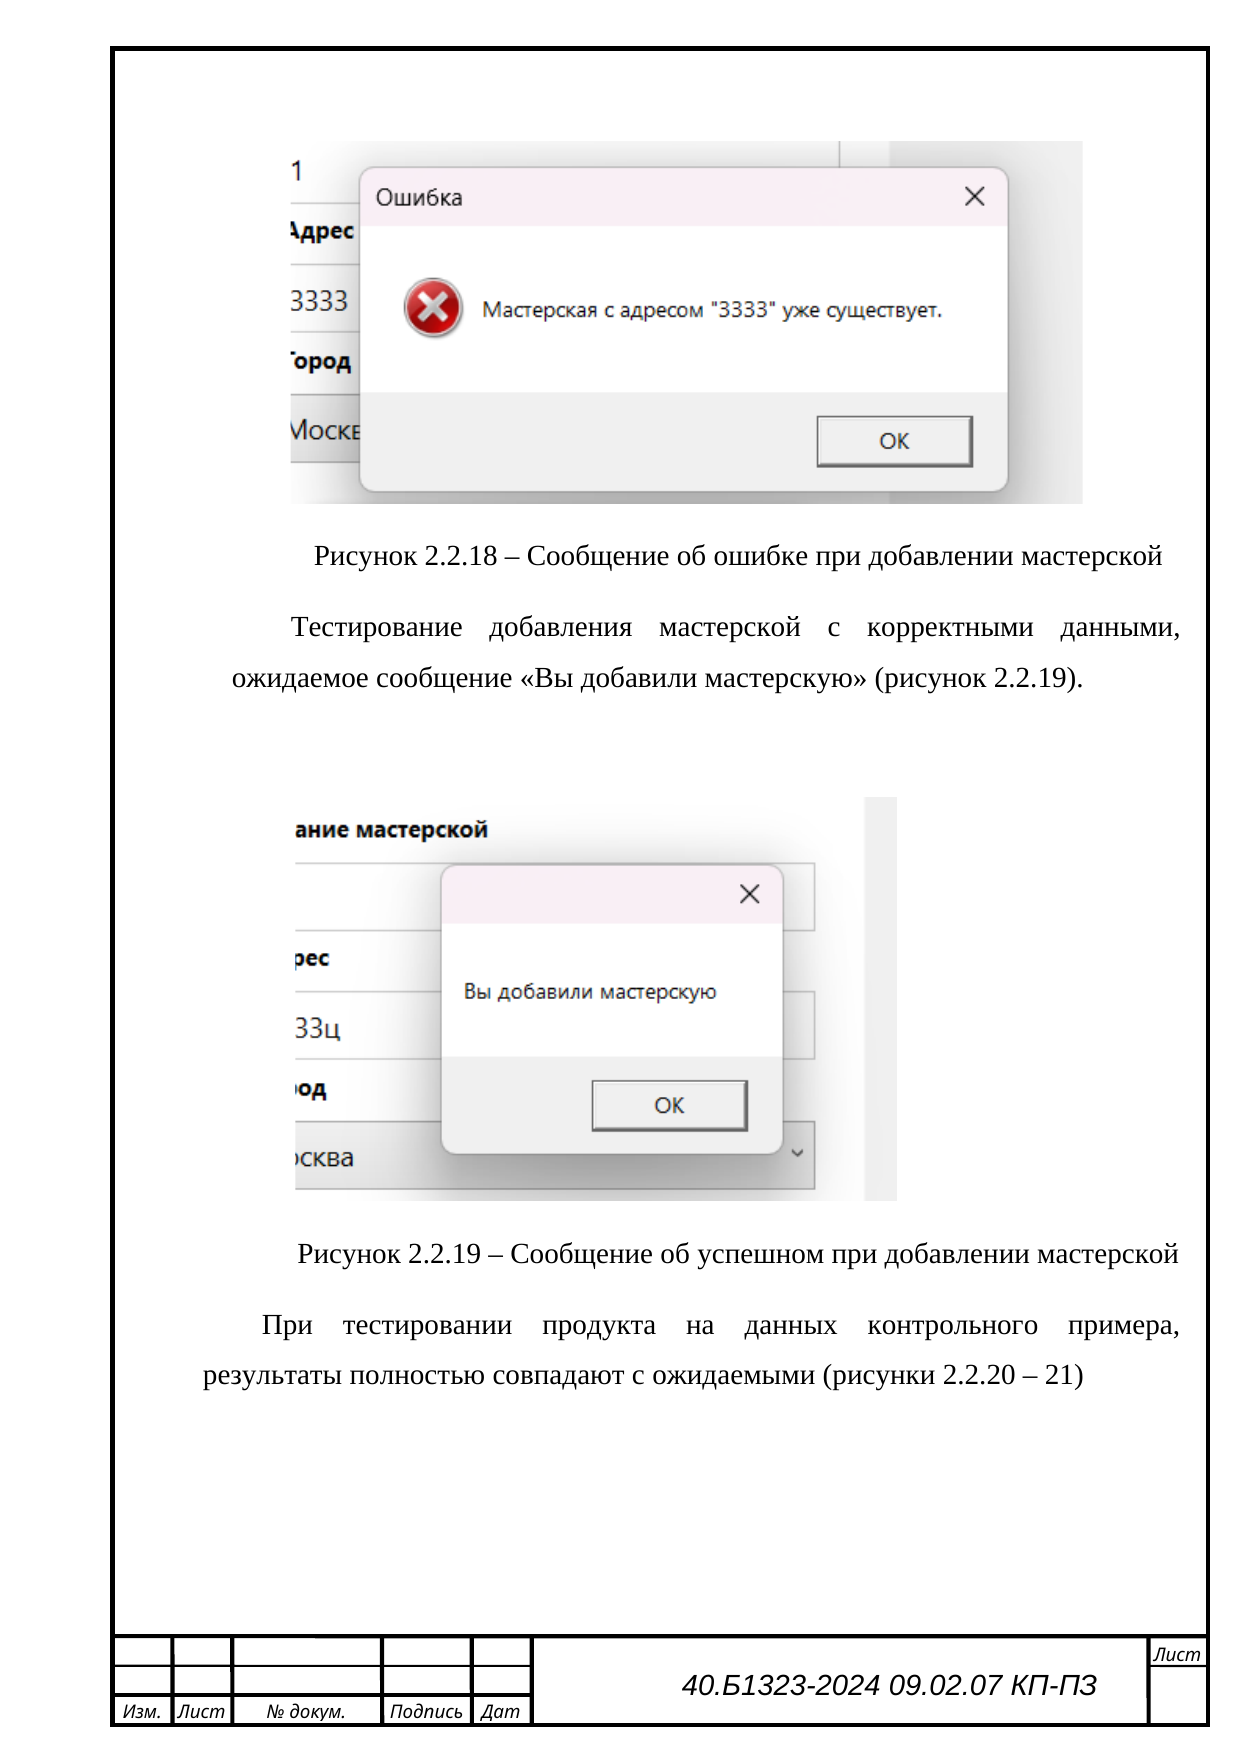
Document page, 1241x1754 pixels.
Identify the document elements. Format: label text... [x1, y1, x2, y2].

text Рисунок 2.2.19 – Сообщение об успешном при добавлении мастерской [236, 1236, 1181, 1269]
text Рисунок 2.2.18 – Сообщение об ошибке при добавлении мастерской [236, 538, 1181, 572]
text При тестировании продукта на данных контрольного примера, результаты полностью совпадают с ожидаемыми (рисунки 2.2.20 – 21) [203, 1307, 1181, 1391]
text Тестирование добавления мастерской с корректными данными, ожидаемое сообщение «Вы добавили мастерскую» (рисунок 2.2.19). [232, 609, 1181, 693]
picture [295, 797, 897, 1201]
picture [290, 141, 1083, 504]
